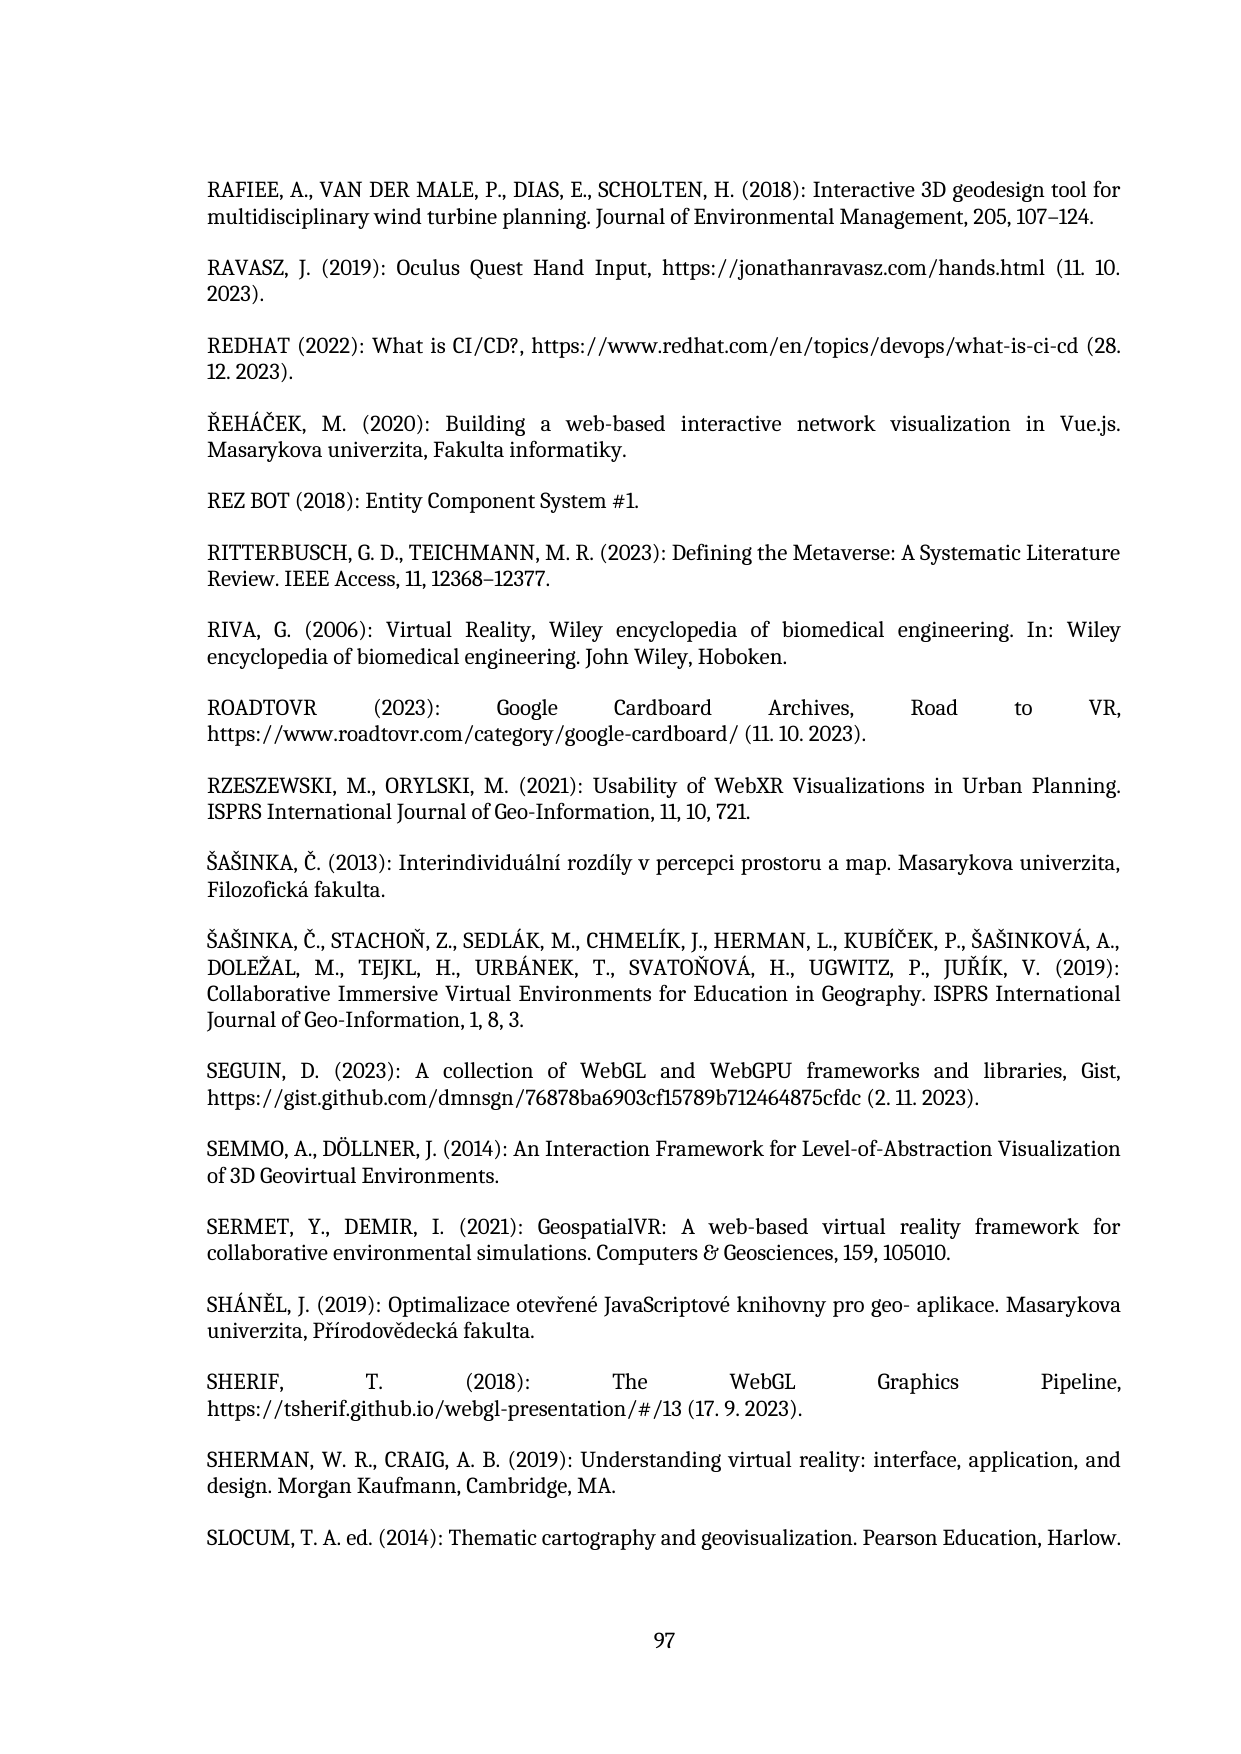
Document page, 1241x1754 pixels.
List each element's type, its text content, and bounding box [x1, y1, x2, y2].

text SERMET, Y., DEMIR, I. (2021): GeospatialVR: A web-based virtual reality framework for collaborative environmental simulations. Computers & Geosciences, 159, 105010. [207, 1214, 1122, 1266]
text SHERIF, T. (2018): The WebGL Graphics Pipeline, https://tsherif.github.io/webgl-presentation/#/13 (17. 9. 2023). [207, 1369, 1122, 1422]
text RITTERBUSCH, G. D., TEICHMANN, M. R. (2023): Defining the Metaverse: A Systematic Literature Review. IEEE Access, 11, 12368–12377. [207, 539, 1122, 592]
text RAVASZ, J. (2019): Oculus Quest Hand Input, https://jonathanravasz.com/hands.html (11. 10. 2023). [207, 255, 1122, 308]
text RZESZEWSKI, M., ORYLSKI, M. (2021): Usability of WebXR Visualizations in Urban Planning. ISPRS International Journal of Geo-Information, 11, 10, 721. [207, 772, 1122, 825]
text REZ BOT (2018): Entity Component System #1. [207, 488, 1122, 514]
text ŠAŠINKA, Č. (2013): Interindividuální rozdíly v percepci prostoru a map. Masarykova univerzita, Filozofická fakulta. [207, 850, 1122, 903]
text SHERMAN, W. R., CRAIG, A. B. (2019): Understanding virtual reality: interface, application, and design. Morgan Kaufmann, Cambridge, MA. [207, 1447, 1122, 1499]
text REDHAT (2022): What is CI/CD?, https://www.redhat.com/en/topics/devops/what-is-ci-cd (28. 12. 2023). [207, 333, 1122, 385]
text SEMMO, A., DÖLLNER, J. (2014): An Interaction Framework for Level-of-Abstraction Visualization of 3D Geovirtual Environments. [207, 1136, 1122, 1189]
text SHÁNĚL, J. (2019): Optimalizace otevřené JavaScriptové knihovny pro geo- aplikace. Masarykova univerzita, Přírodovědecká fakulta. [207, 1291, 1122, 1344]
text ŠAŠINKA, Č., STACHOŇ, Z., SEDLÁK, M., CHMELÍK, J., HERMAN, L., KUBÍČEK, P., ŠAŠINKOVÁ, A., DOLEŽAL, M., TEJKL, H., URBÁNEK, T., SVATOŇOVÁ, H., UGWITZ, P., JUŘÍK, V. (2019): Collaborative Immersive Virtual Environments for Education in Geography. ISPRS International Journal of Geo-Information, 1, 8, 3. [207, 928, 1122, 1033]
text RAFIEE, A., VAN DER MALE, P., DIAS, E., SCHOLTEN, H. (2018): Interactive 3D geodesign tool for multidisciplinary wind turbine planning. Journal of Environmental Management, 205, 107–124. [207, 177, 1122, 230]
text RIVA, G. (2006): Virtual Reality, Wiley encyclopedia of biomedical engineering. In: Wiley encyclopedia of biomedical engineering. John Wiley, Hoboken. [207, 617, 1122, 670]
text ŘEHÁČEK, M. (2020): Building a web-based interactive network visualization in Vue.js. Masarykova univerzita, Fakulta informatiky. [207, 410, 1122, 463]
text SEGUIN, D. (2023): A collection of WebGL and WebGPU frameworks and libraries, Gist, https://gist.github.com/dmnsgn/76878ba6903cf15789b712464875cfdc (2. 11. 2023). [207, 1058, 1122, 1111]
text SLOCUM, T. A. ed. (2014): Thematic cartography and geovisualization. Pearson Education, Harlow. [207, 1524, 1122, 1551]
text ROADTOVR (2023): Google Cardboard Archives, Road to VR, https://www.roadtovr.com/category/google-cardboard/ (11. 10. 2023). [207, 695, 1122, 747]
